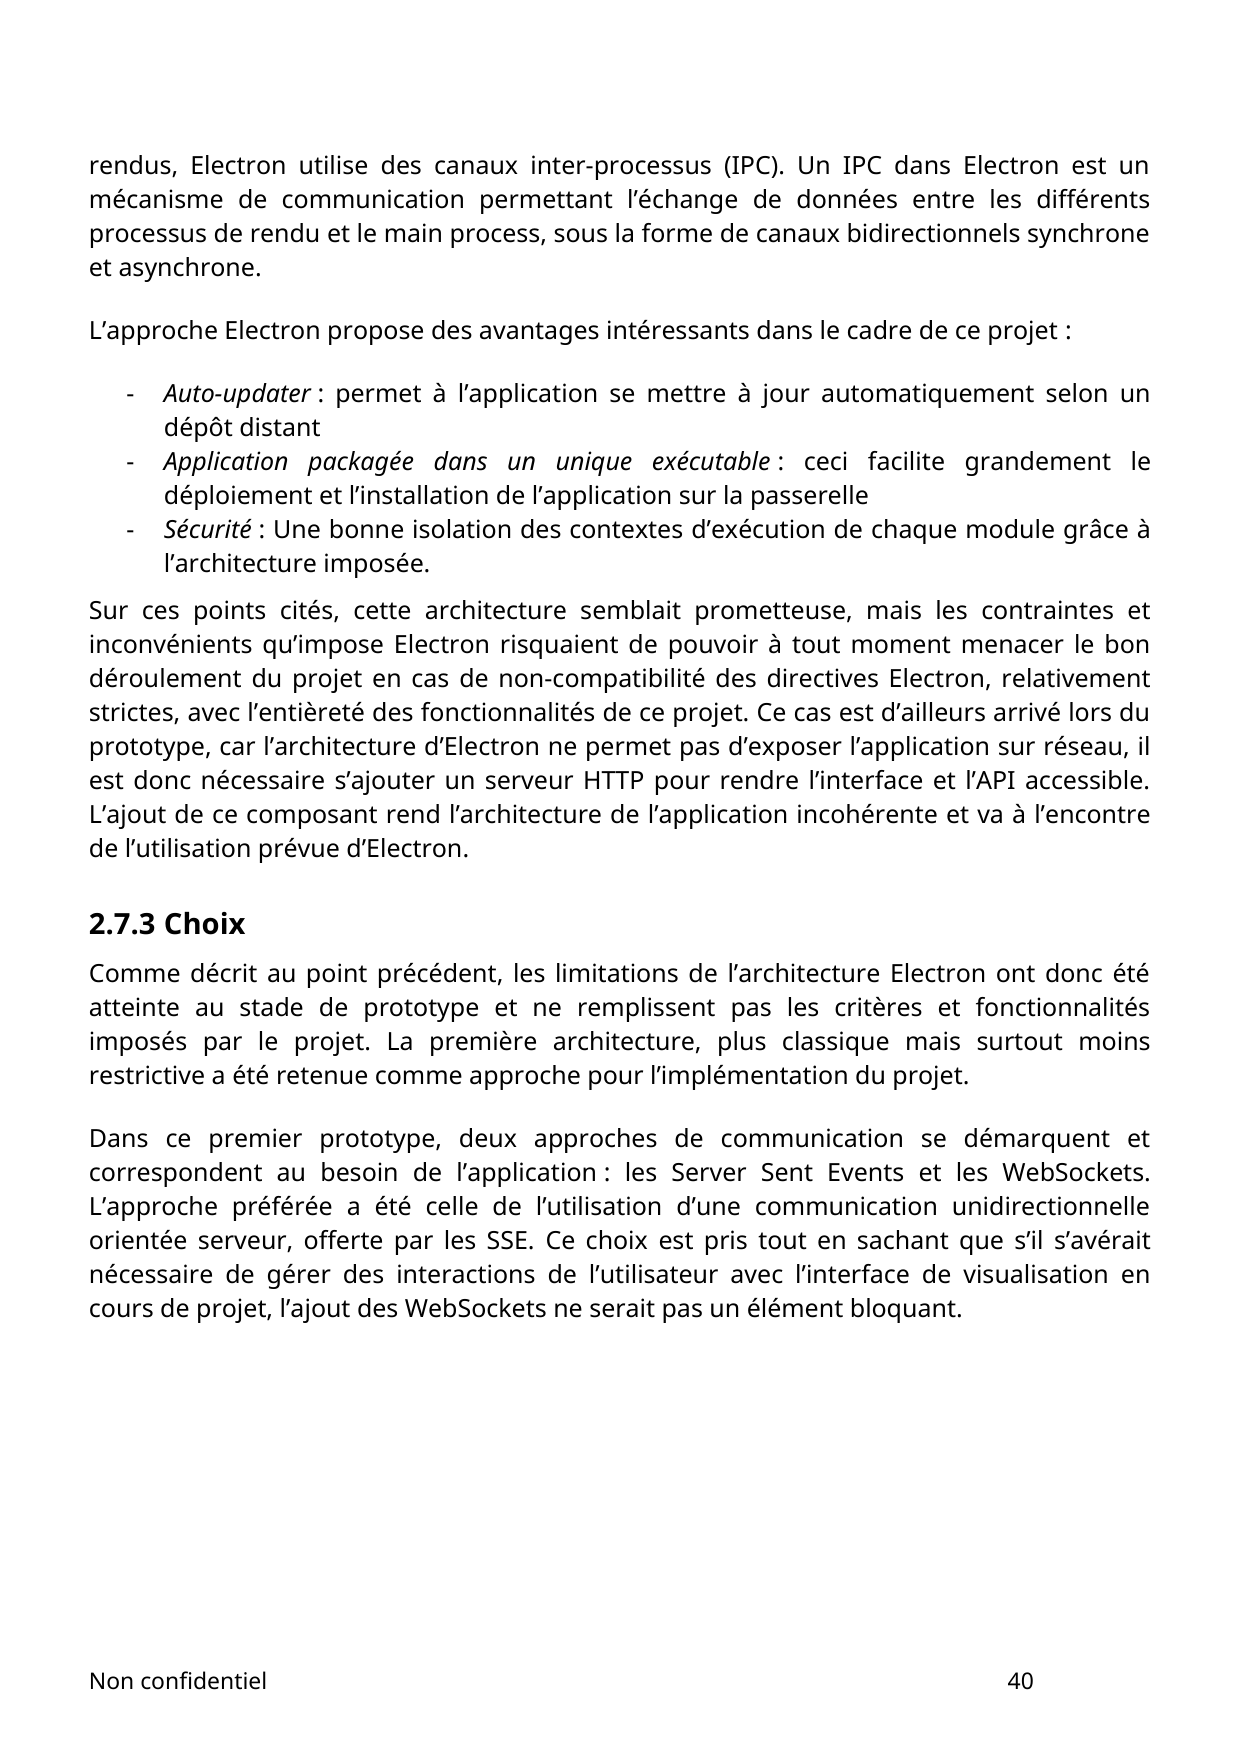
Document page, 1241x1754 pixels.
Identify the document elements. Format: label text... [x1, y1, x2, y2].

list Application packagée dans un unique exécutable : ceci facilite grandement le déploiement et l’installation de l’application sur la passerelle [126, 444, 1152, 512]
text Comme décrit au point précédent, les limitations de l’architecture Electron ont donc été atteinte au stade de prototype et ne remplissent pas les critères et fonctionnalités imposés par le projet. La première architecture, plus classique mais surtout moins restrictive a été retenue comme approche pour l’implémentation du projet. [89, 955, 1152, 1092]
text Dans ce premier prototype, deux approches de communication se démarquent et correspondent au besoin de l’application : les Server Sent Events et les WebSockets. L’approche préférée a été celle de l’utilisation d’une communication unidirectionnelle orientée serveur, offerte par les SSE. Ce choix est pris tout en sachant que s’il s’avérait nécessaire de gérer des interactions de l’utilisateur avec l’interface de visualisation en cours de projet, l’ajout des WebSockets ne serait pas un élément bloquant. [89, 1120, 1152, 1325]
text L’approche Electron propose des avantages intéressants dans le cadre de ce projet : [89, 313, 1152, 347]
text Sur ces points cités, cette architecture semblait prometteuse, mais les contraintes et inconvénients qu’impose Electron risquaient de pouvoir à tout moment menacer le bon déroulement du projet en cas de non-compatibilité des directives Electron, relativement strictes, avec l’entièreté des fonctionnalités de ce projet. Ce cas est d’ailleurs arrivé lors du prototype, car l’architecture d’Electron ne permet pas d’exposer l’application sur réseau, il est donc nécessaire s’ajouter un serveur HTTP pour rendre l’interface et l’API accessible. L’ajout de ce composant rend l’architecture de l’application incohérente et va à l’encontre de l’utilisation prévue d’Electron. [89, 592, 1152, 865]
subtitle Choix [89, 903, 1152, 943]
list Auto-updater : permet à l’application se mettre à jour automatiquement selon un dépôt distant [126, 376, 1152, 444]
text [89, 148, 1152, 284]
list Sécurité : Une bonne isolation des contextes d’exécution de chaque module grâce à l’architecture imposée. [126, 512, 1152, 580]
